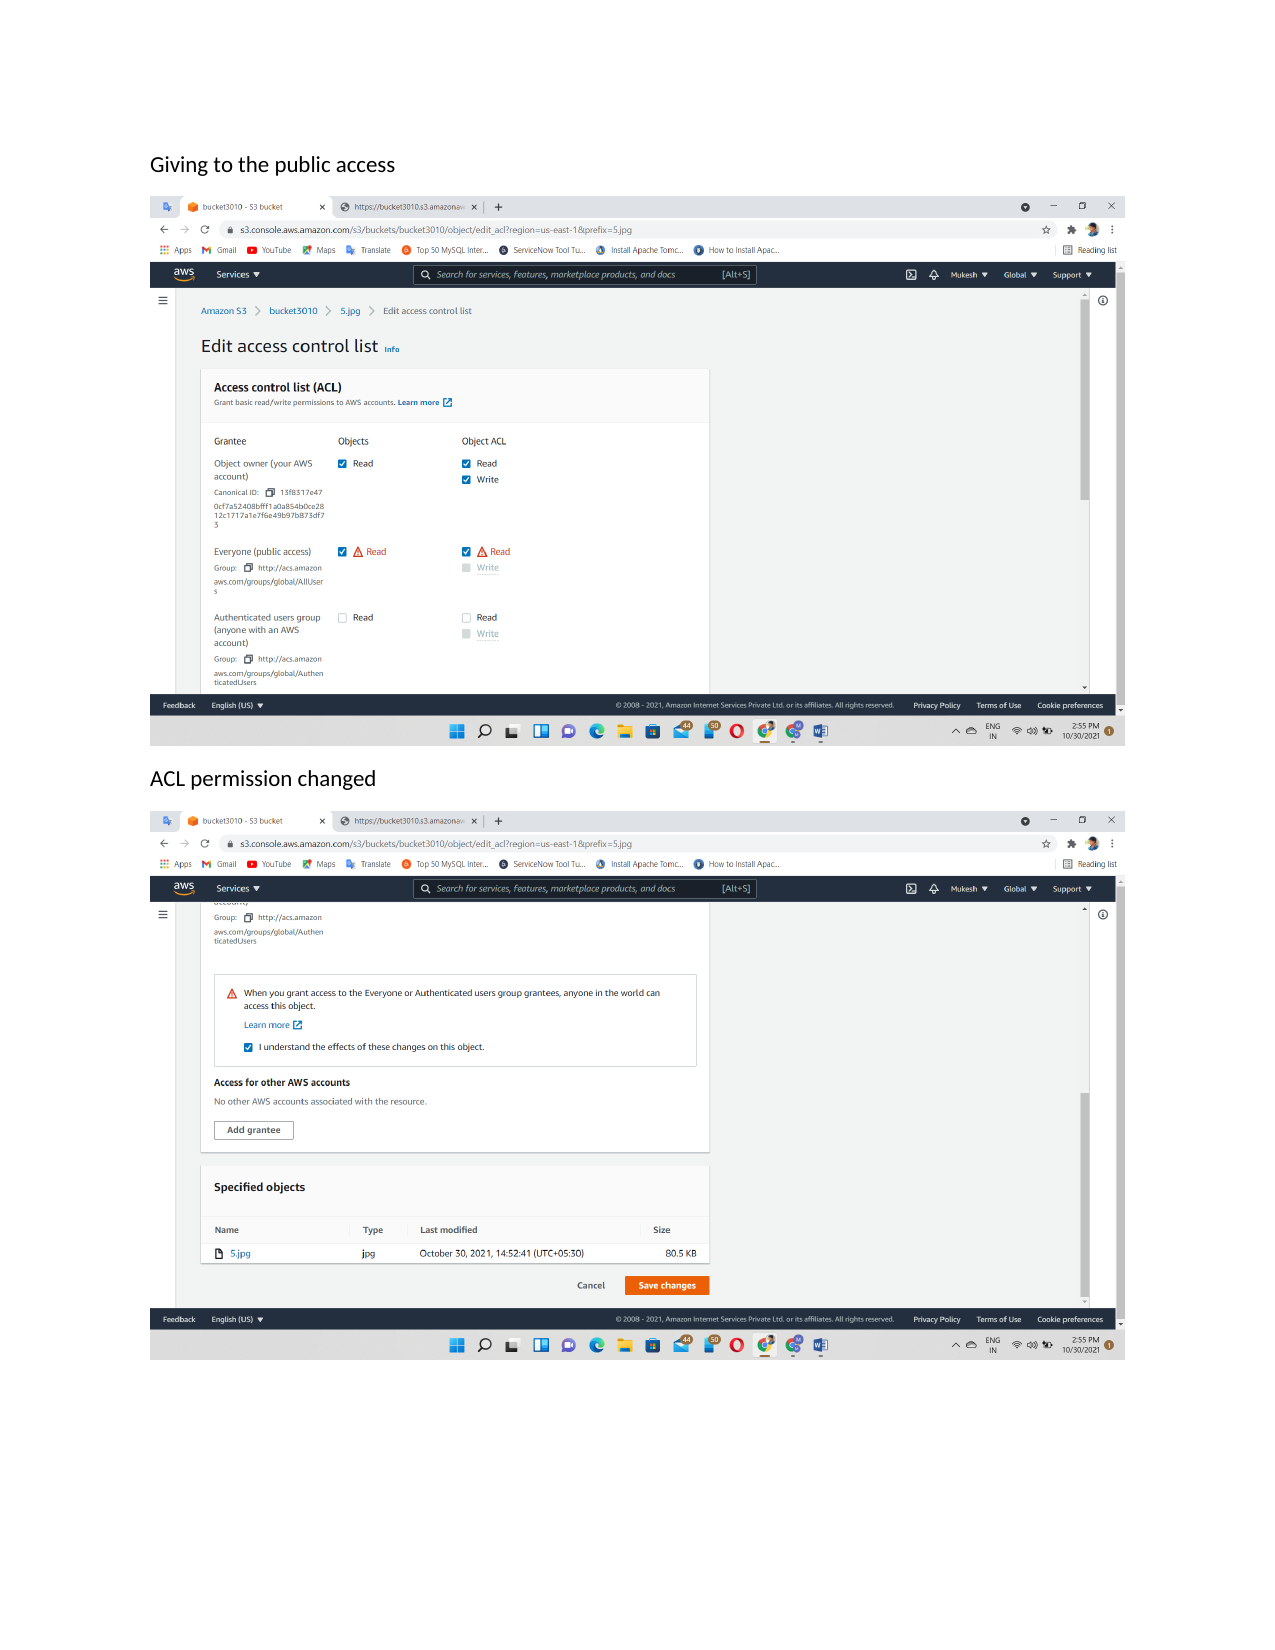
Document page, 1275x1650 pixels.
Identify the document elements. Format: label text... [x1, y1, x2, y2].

text ACL permission changed [150, 764, 1125, 792]
text Giving to the public access [150, 150, 1125, 178]
picture [150, 196, 1125, 746]
picture [150, 811, 1125, 1360]
